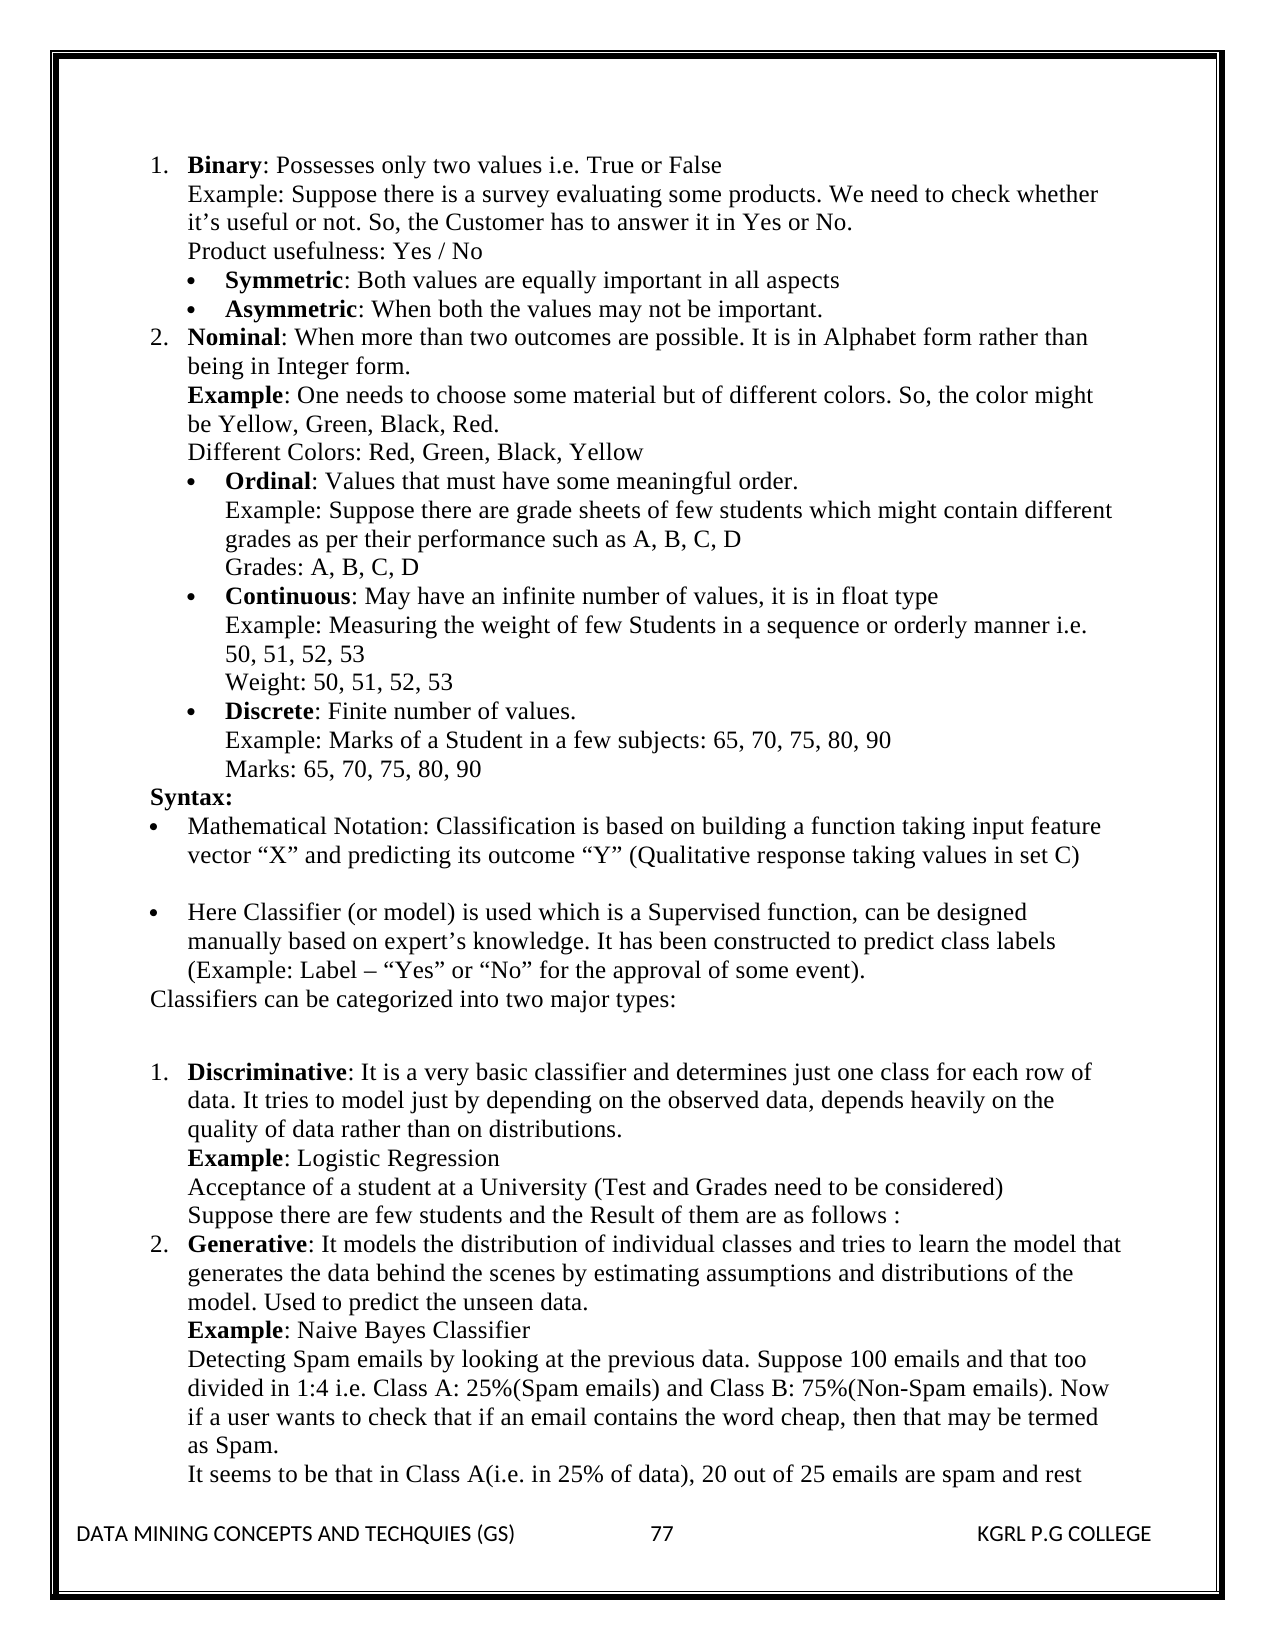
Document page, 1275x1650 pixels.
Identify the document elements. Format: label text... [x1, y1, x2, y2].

list Asymmetric: When both the values may not be important. [187, 294, 1125, 322]
text Classifiers can be categorized into two major types: [150, 984, 1125, 1041]
text Syntax: [150, 782, 1125, 811]
list Continuous: May have an infinite number of values, it is in float type Example: Measuring the weight of few Students in a sequence or orderly manner i.e. 50, 51, 52, 53 Weight: 50, 51, 52, 53 [187, 581, 1125, 696]
list Binary: Possesses only two values i.e. True or False Example: Suppose there is a survey evaluating some products. We need to check whether it’s useful or not. So, the Customer has to answer it in Yes or No. Product usefulness: Yes / No [150, 150, 1125, 265]
list Here Classifier (or model) is used which is a Supervised function, can be designed manually based on expert’s knowledge. It has been constructed to predict class labels (Example: Label – “Yes” or “No” for the approval of some event). [150, 897, 1125, 984]
list Mathematical Notation: Classification is based on building a function taking input feature vector “X” and predicting its outcome “Y” (Qualitative response taking values in set C) [150, 811, 1125, 897]
list Discrete: Finite number of values. Example: Marks of a Student in a few subjects: 65, 70, 75, 80, 90 Marks: 65, 70, 75, 80, 90 [187, 696, 1125, 782]
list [150, 1229, 1125, 1488]
list Discriminative: It is a very basic classifier and determines just one class for each row of data. It tries to model just by depending on the observed data, depends heavily on the quality of data rather than on distributions. Example: Logistic Regression Acceptance of a student at a University (Test and Grades need to be considered) Suppose there are few students and the Result of them are as follows : [150, 1057, 1125, 1229]
list Ordinal: Values that must have some meaningful order. Example: Suppose there are grade sheets of few students which might contain different grades as per their performance such as A, B, C, D Grades: A, B, C, D [187, 466, 1125, 581]
list Symmetric: Both values are equally important in all aspects [187, 265, 1125, 294]
list Nominal: When more than two outcomes are possible. It is in Alphabet form rather than being in Integer form. Example: One needs to choose some material but of different colors. So, the color might be Yellow, Green, Black, Red. Different Colors: Red, Green, Black, Yellow [150, 322, 1125, 466]
